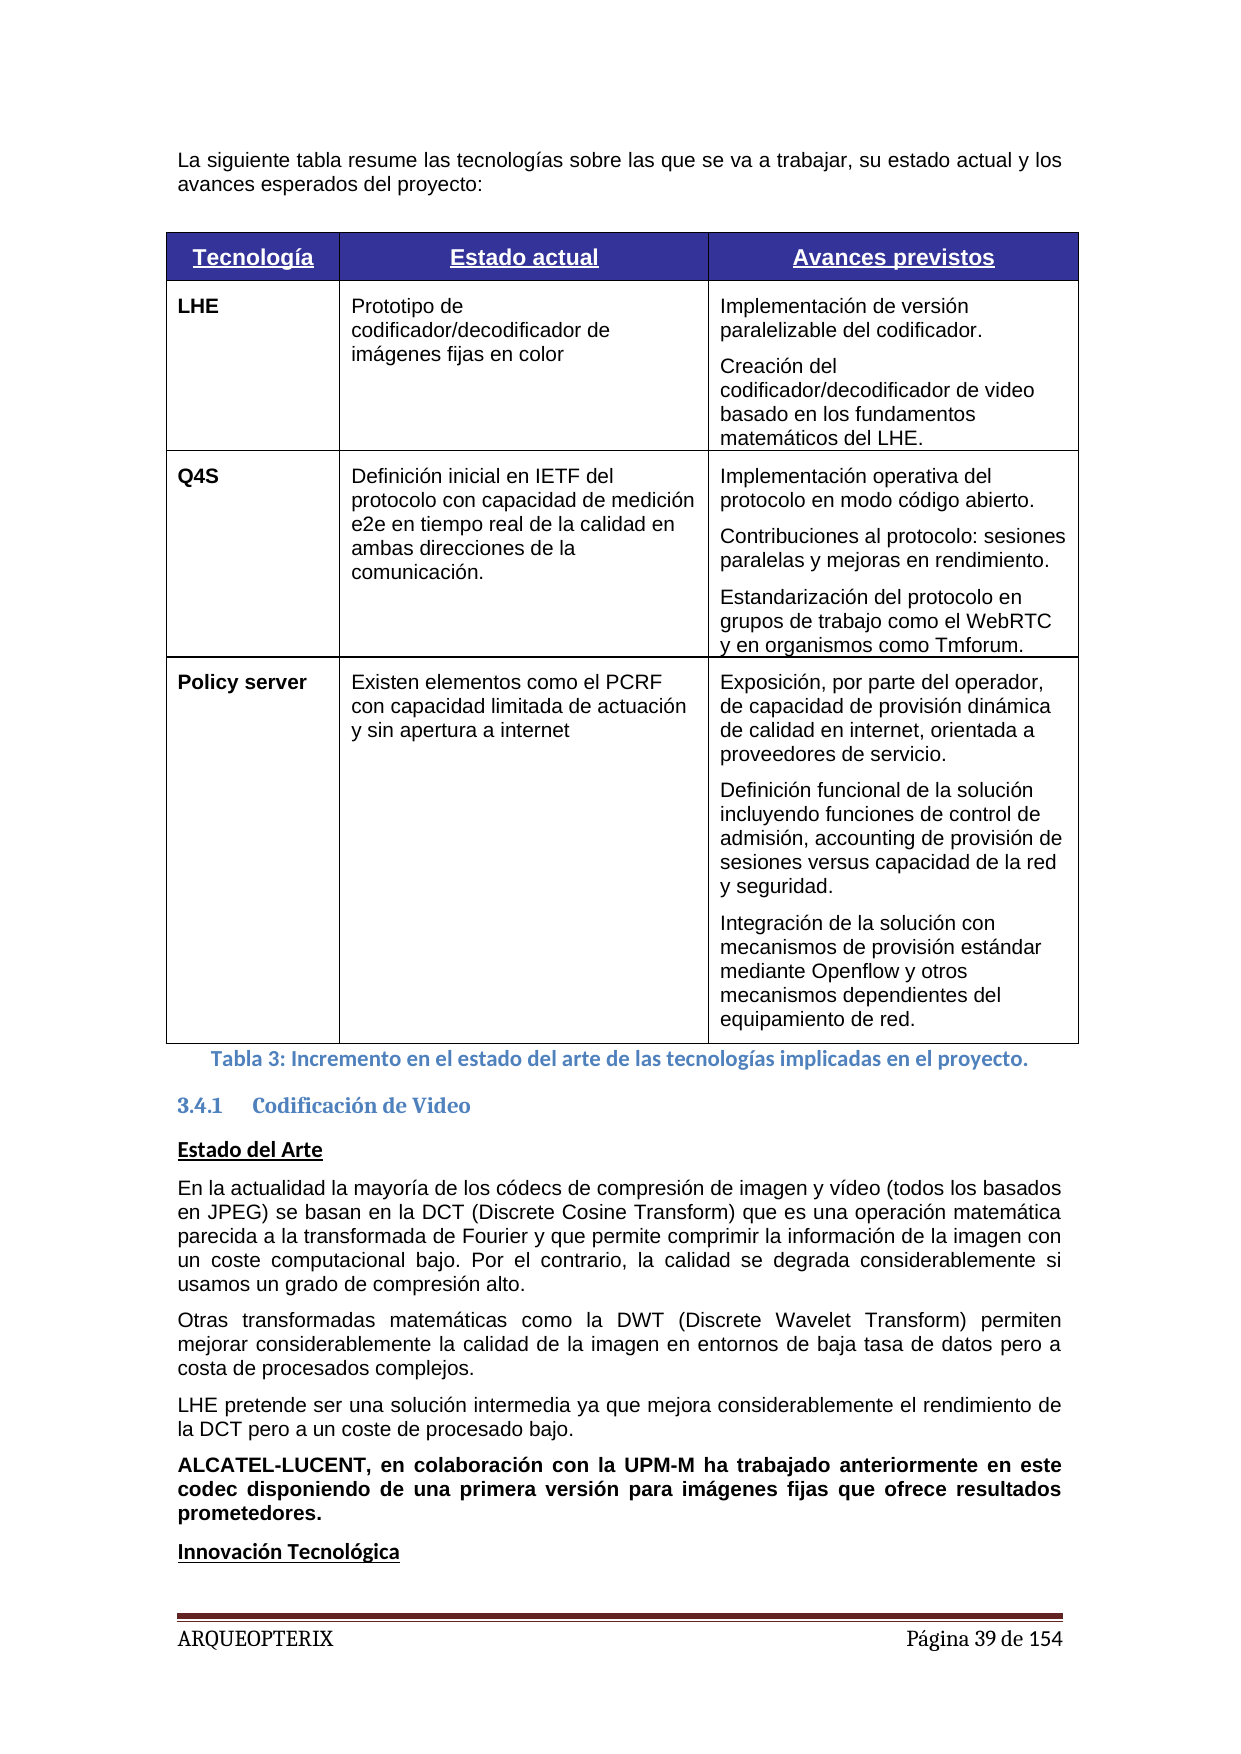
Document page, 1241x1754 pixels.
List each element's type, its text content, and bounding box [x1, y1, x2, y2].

text Otras transformadas matemáticas como la DWT (Discrete Wavelet Transform) permiten mejorar considerablemente la calidad de la imagen en entornos de baja tasa de datos pero a costa de procesados complejos. [177, 1308, 1063, 1380]
table_cell LHE [167, 281, 339, 450]
text La siguiente tabla resume las tecnologías sobre las que se va a trabajar, su estado actual y los avances esperados del proyecto: [177, 148, 1063, 196]
text LHE pretende ser una solución intermedia ya que mejora considerablemente el rendimiento de la DCT pero a un coste de procesado bajo. [177, 1393, 1063, 1441]
text Innovación Tecnológica [177, 1537, 1063, 1565]
table_cell Prototipo de codificador/decodificador de imágenes fijas en color [340, 281, 708, 450]
text ALCATEL-LUCENT, en colaboración con la UPM-M ha trabajado anteriormente en este codec disponiendo de una primera versión para imágenes fijas que ofrece resultados prometedores. [177, 1453, 1063, 1525]
table_header Tecnología [167, 233, 339, 280]
table_cell Existen elementos como el PCRF con capacidad limitada de actuación y sin apertura a internet [340, 658, 708, 1043]
text Tabla 3: Incremento en el estado del arte de las tecnologías implicadas en el proyecto. [177, 1044, 1063, 1072]
table_cell Exposición, por parte del operador, de capacidad de provisión dinámica de calidad en internet, orientada a proveedores de servicio. Definición funcional de la solución incluyendo funciones de control de admisión, accounting de provisión de sesiones versus capacidad de la red y seguridad. Integración de la solución con mecanismos de provisión estándar mediante Openflow y otros mecanismos dependientes del equipamiento de red. [709, 658, 1078, 1043]
table_cell Implementación de versión paralelizable del codificador. Creación del codificador/decodificador de video basado en los fundamentos matemáticos del LHE. [709, 281, 1078, 450]
table_cell Q4S [167, 451, 339, 656]
text Estado del Arte [177, 1135, 1063, 1163]
text En la actualidad la mayoría de los códecs de compresión de imagen y vídeo (todos los basados en JPEG) se basan en la DCT (Discrete Cosine Transform) que es una operación matemática parecida a la transformada de Fourier y que permite comprimir la información de la imagen con un coste computacional bajo. Por el contrario, la calidad se degrada considerablemente si usamos un grado de compresión alto. [177, 1176, 1063, 1296]
table_cell Definición inicial en IETF del protocolo con capacidad de medición e2e en tiempo real de la calidad en ambas direcciones de la comunicación. [340, 451, 708, 656]
table_header Avances previstos [709, 233, 1078, 280]
subtitle Codificación de Video [177, 1093, 1063, 1119]
table_cell Implementación operativa del protocolo en modo código abierto. Contribuciones al protocolo: sesiones paralelas y mejoras en rendimiento. Estandarización del protocolo en grupos de trabajo como el WebRTC y en organismos como Tmforum. [709, 451, 1078, 656]
table_header Estado actual [340, 233, 708, 280]
table_cell Policy server [167, 658, 339, 1043]
